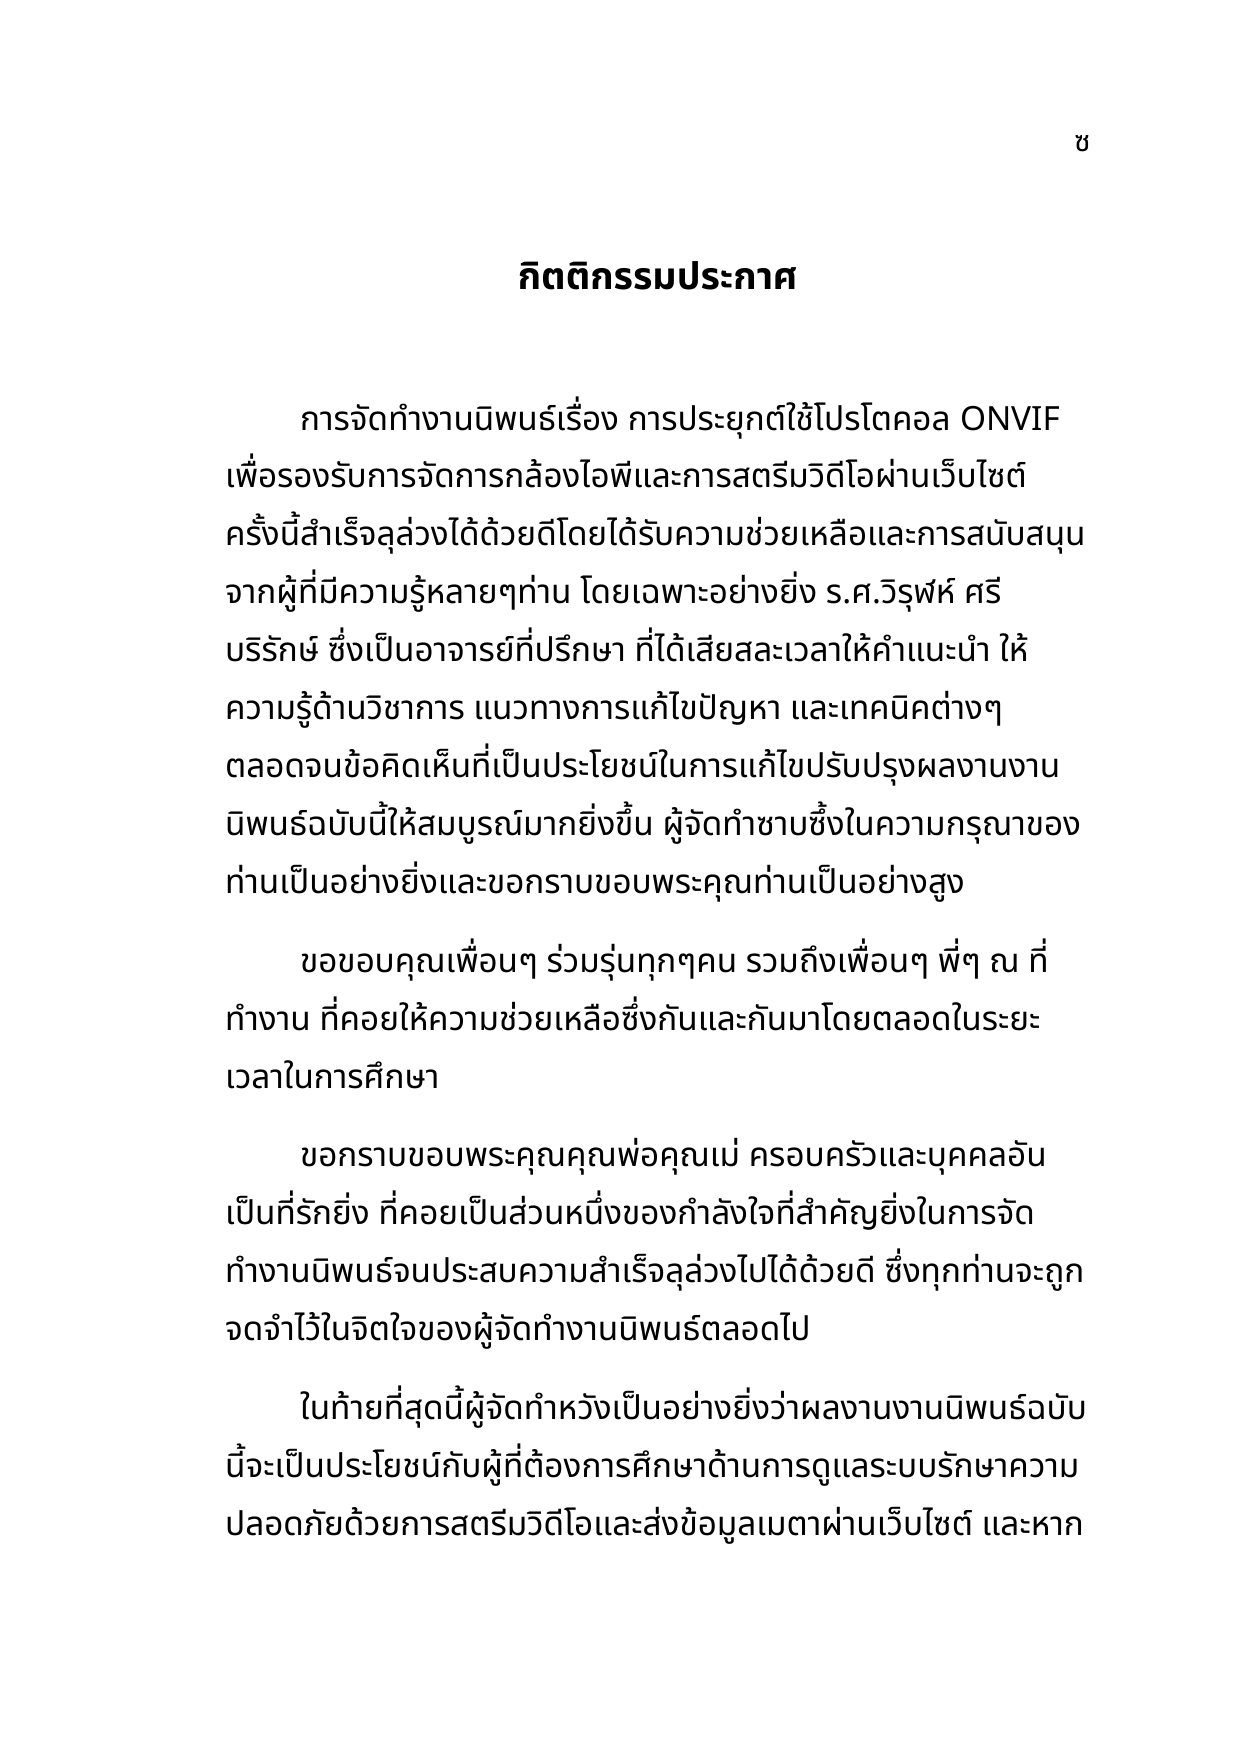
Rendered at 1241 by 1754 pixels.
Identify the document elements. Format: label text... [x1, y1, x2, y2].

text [225, 1384, 1090, 1550]
subtitle กิตติกรรมประกาศ [225, 250, 1090, 307]
text ขอกราบขอบพระคุณคุณพ่อคุณเม่ ครอบครัวและบุคคลอันเป็นที่รักยิ่ง ที่คอยเป็นส่วนหนึ่งของกำลังใจที่สำคัญยิ่งในการจัดทำงานนิพนธ์จนประสบความสำเร็จลุล่วงไปได้ด้วยดี ซึ่งทุกท่านจะถูกจดจำไว้ในจิตใจของผู้จัดทำงานนิพนธ์ตลอดไป [225, 1131, 1090, 1356]
text การจัดทำงานนิพนธ์เรื่อง การประยุกต์ใช้โปรโตคอล ONVIF เพื่อรองรับการจัดการกล้องไอพีและการสตรีมวิดีโอผ่านเว็บไซต์ ครั้งนี้สำเร็จลุล่วงได้ด้วยดีโดยได้รับความช่วยเหลือและการสนับสนุนจากผู้ที่มีความรู้หลายๆท่าน โดยเฉพาะอย่างยิ่ง ร.ศ.วิรุฬห์ ศรีบริรักษ์ ซึ่งเป็นอาจารย์ที่ปรึกษา ที่ได้เสียสละเวลาให้คำแนะนำ ให้ความรู้ด้านวิชาการ แนวทางการแก้ไขปัญหา และเทคนิคต่างๆ ตลอดจนข้อคิดเห็นที่เป็นประโยชน์ในการแก้ไขปรับปรุงผลงานงานนิพนธ์ฉบับนี้ให้สมบูรณ์มากยิ่งขึ้น ผู้จัดทำซาบซึ้งในความกรุณาของท่านเป็นอย่างยิ่งและขอกราบขอบพระคุณท่านเป็นอย่างสูง [225, 394, 1090, 908]
text ขอขอบคุณเพื่อนๆ ร่วมรุ่นทุกๆคน รวมถึงเพื่อนๆ พี่ๆ ณ ที่ทำงาน ที่คอยให้ความช่วยเหลือซึ่งกันและกันมาโดยตลอดในระยะเวลาในการศึกษา [225, 937, 1090, 1103]
